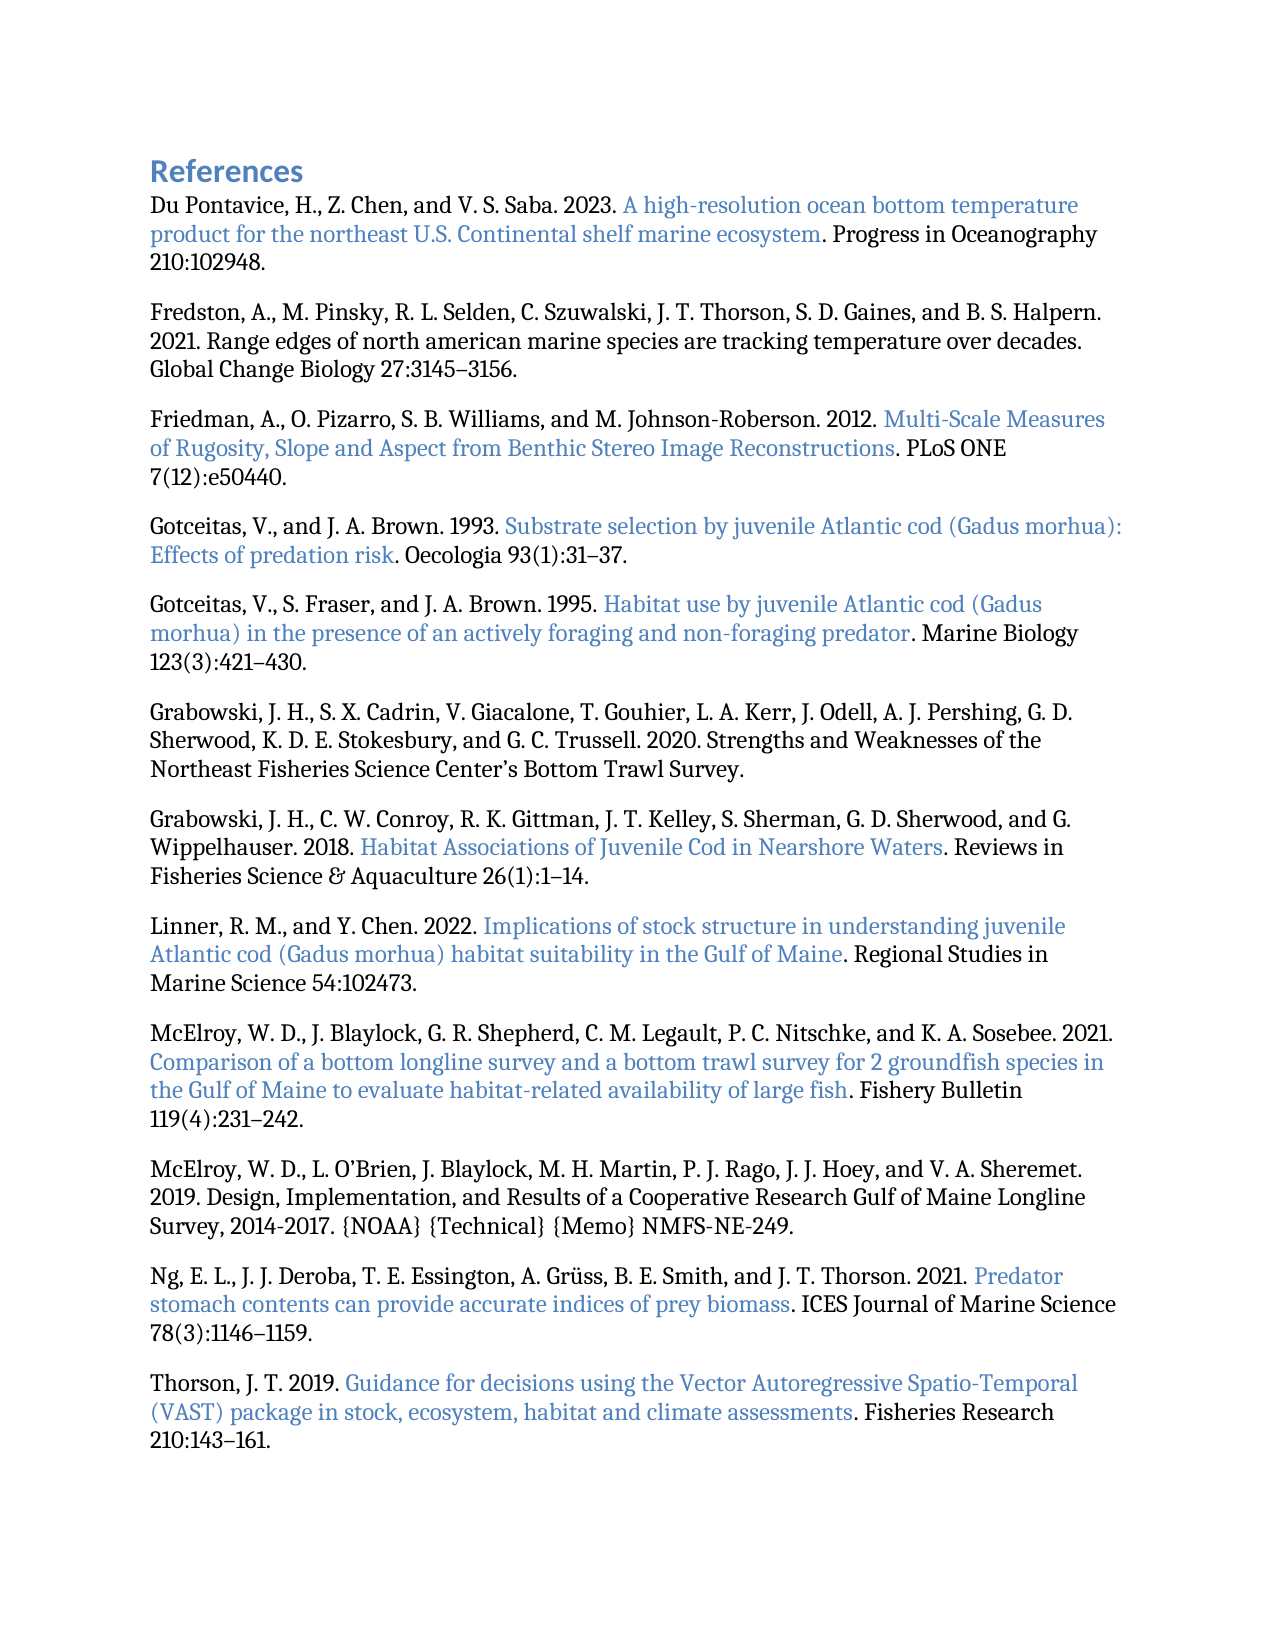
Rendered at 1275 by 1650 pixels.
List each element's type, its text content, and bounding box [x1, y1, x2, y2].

text Du Pontavice, H., Z. Chen, and V. S. Saba. 2023. A high-resolution ocean bottom temperature product for the northeast U.S. Continental shelf marine ecosystem. Progress in Oceanography 210:102948. [150, 191, 1125, 277]
subtitle References [150, 150, 1125, 191]
text Gotceitas, V., S. Fraser, and J. A. Brown. 1995. Habitat use by juvenile Atlantic cod (Gadus morhua) in the presence of an actively foraging and non-foraging predator. Marine Biology 123(3):421–430. [150, 590, 1125, 677]
text Linner, R. M., and Y. Chen. 2022. Implications of stock structure in understanding juvenile Atlantic cod (Gadus morhua) habitat suitability in the Gulf of Maine. Regional Studies in Marine Science 54:102473. [150, 912, 1125, 998]
text Friedman, A., O. Pizarro, S. B. Williams, and M. Johnson-Roberson. 2012. Multi-Scale Measures of Rugosity, Slope and Aspect from Benthic Stereo Image Reconstructions. PLoS ONE 7(12):e50440. [150, 405, 1125, 491]
text Gotceitas, V., and J. A. Brown. 1993. Substrate selection by juvenile Atlantic cod (Gadus morhua): Effects of predation risk. Oecologia 93(1):31–37. [150, 512, 1125, 569]
text McElroy, W. D., J. Blaylock, G. R. Shepherd, C. M. Legault, P. C. Nitschke, and K. A. Sosebee. 2021. Comparison of a bottom longline survey and a bottom trawl survey for 2 groundfish species in the Gulf of Maine to evaluate habitat-related availability of large fish. Fishery Bulletin 119(4):231–242. [150, 1019, 1125, 1134]
text Thorson, J. T. 2019. Guidance for decisions using the Vector Autoregressive Spatio-Temporal (VAST) package in stock, ecosystem, habitat and climate assessments. Fisheries Research 210:143–161. [150, 1369, 1125, 1455]
text Fredston, A., M. Pinsky, R. L. Selden, C. Szuwalski, J. T. Thorson, S. D. Gaines, and B. S. Halpern. 2021. Range edges of north american marine species are tracking temperature over decades. Global Change Biology 27:3145–3156. [150, 298, 1125, 384]
text Grabowski, J. H., S. X. Cadrin, V. Giacalone, T. Gouhier, L. A. Kerr, J. Odell, A. J. Pershing, G. D. Sherwood, K. D. E. Stokesbury, and G. C. Trussell. 2020. Strengths and Weaknesses of the Northeast Fisheries Science Center’s Bottom Trawl Survey. [150, 697, 1125, 784]
text McElroy, W. D., L. O’Brien, J. Blaylock, M. H. Martin, P. J. Rago, J. J. Hoey, and V. A. Sheremet. 2019. Design, Implementation, and Results of a Cooperative Research Gulf of Maine Longline Survey, 2014-2017. {NOAA} {Technical} {Memo} NMFS-NE-249. [150, 1154, 1125, 1241]
text Grabowski, J. H., C. W. Conroy, R. K. Gittman, J. T. Kelley, S. Sherman, G. D. Sherwood, and G. Wippelhauser. 2018. Habitat Associations of Juvenile Cod in Nearshore Waters. Reviews in Fisheries Science & Aquaculture 26(1):1–14. [150, 804, 1125, 891]
text Ng, E. L., J. J. Deroba, T. E. Essington, A. Grüss, B. E. Smith, and J. T. Thorson. 2021. Predator stomach contents can provide accurate indices of prey biomass. ICES Journal of Marine Science 78(3):1146–1159. [150, 1262, 1125, 1348]
